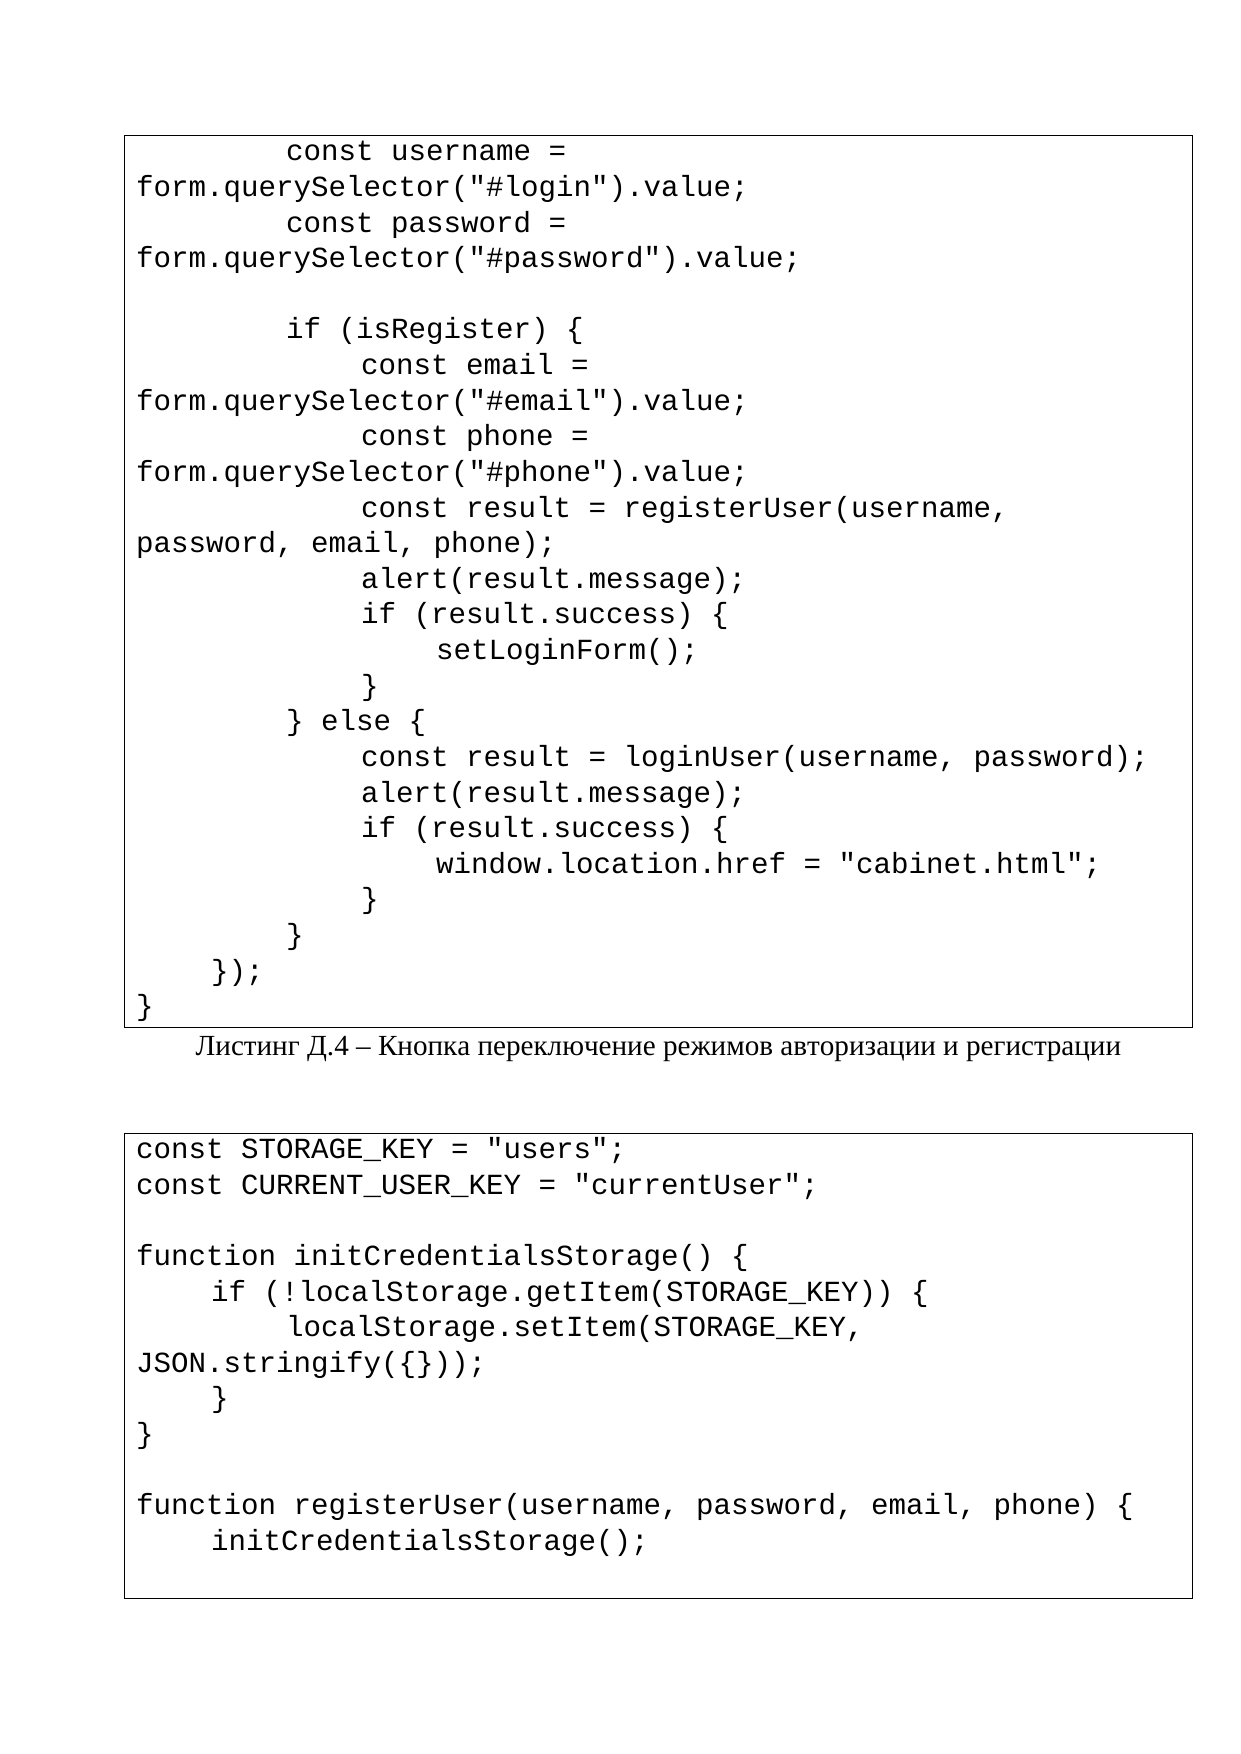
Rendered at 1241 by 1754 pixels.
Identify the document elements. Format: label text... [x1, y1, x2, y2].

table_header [125, 1134, 1192, 1597]
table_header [125, 136, 1192, 1027]
text Листинг Д.4 – Кнопка переключение режимов авторизации и регистрации [136, 1028, 1181, 1061]
